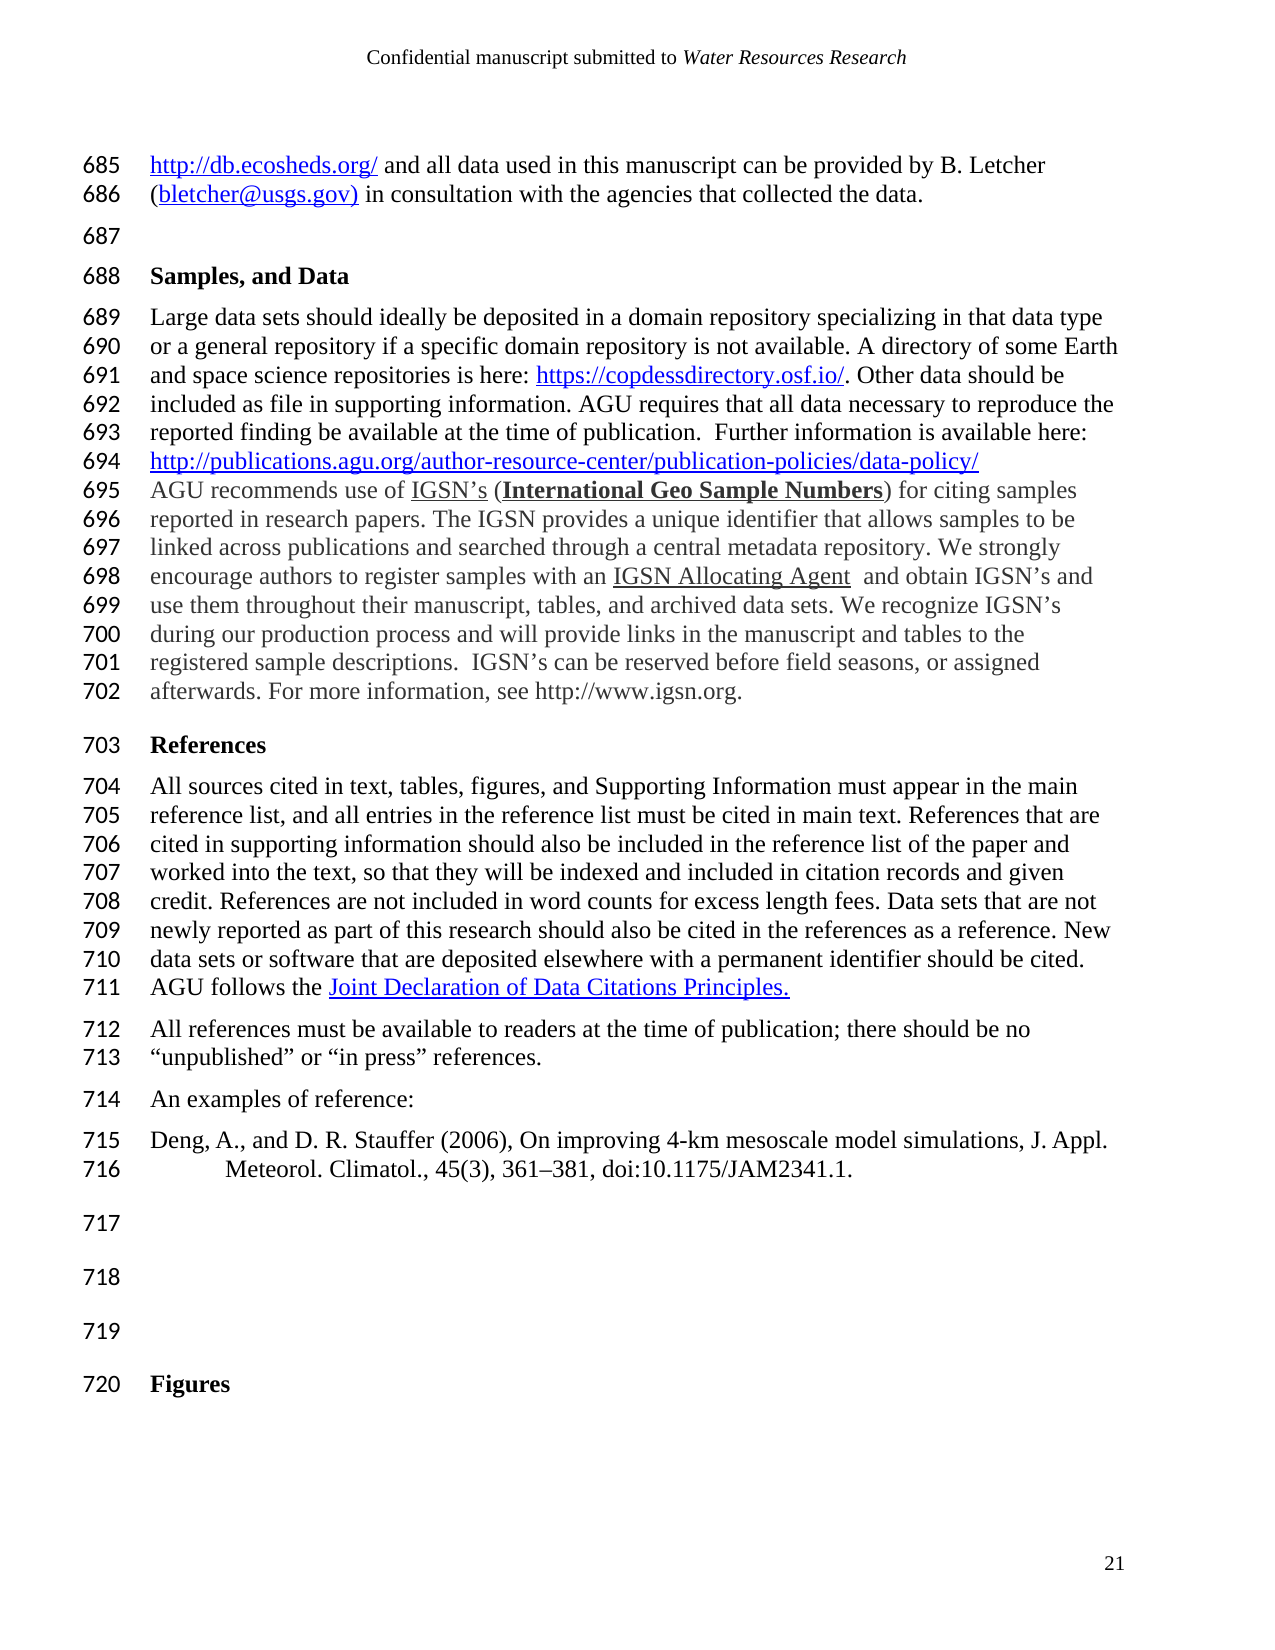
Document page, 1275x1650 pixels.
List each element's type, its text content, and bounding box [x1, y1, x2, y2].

text All references must be available to readers at the time of publication; there should be no “unpublished” or “in press” references. [150, 1014, 1125, 1071]
text All sources cited in text, tables, figures, and Supporting Information must appear in the main reference list, and all entries in the reference list must be cited in main text. References that are cited in supporting information should also be included in the reference list of the paper and worked into the text, so that they will be indexed and included in citation records and given credit. References are not included in word counts for excess length fees. Data sets that are not newly reported as part of this research should also be cited in the references as a reference. New data sets or software that are deposited elsewhere with a permanent identifier should be cited. AGU follows the Joint Declaration of Data Citations Principles. [150, 771, 1125, 1001]
text Deng, A., and D. R. Stauffer (2006), On improving 4-km mesoscale model simulations, J. Appl. Meteorol. Climatol., 45(3), 361–381, doi:10.1175/JAM2341.1. [150, 1125, 1125, 1182]
text An examples of reference: [150, 1084, 1125, 1112]
text Samples, and Data [150, 261, 1125, 290]
text AGU recommends use of IGSN’s (International Geo Sample Numbers) for citing samples reported in research papers. The IGSN provides a unique identifier that allows samples to be linked across publications and searched through a central metadata repository. We strongly encourage authors to register samples with an IGSN Allocating Agent and obtain IGSN’s and use them throughout their manuscript, tables, and archived data sets. We recognize IGSN’s during our production process and will provide links in the manuscript and tables to the registered sample descriptions. IGSN’s can be reserved before field seasons, or assigned afterwards. For more information, see http://www.igsn.org. [150, 475, 1125, 705]
text Figures [150, 1369, 1125, 1397]
text Large data sets should ideally be deposited in a domain repository specializing in that data type or a general repository if a specific domain repository is not available. A directory of some Earth and space science repositories is here: https://copdessdirectory.osf.io/. Other data should be included as file in supporting information. AGU requires that all data necessary to reproduce the reported finding be available at the time of publication. Further information is available here: http://publications.agu.org/author-resource-center/publication-policies/data-policy/ [150, 302, 1125, 475]
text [150, 150, 1125, 207]
subtitle References [150, 730, 1125, 759]
